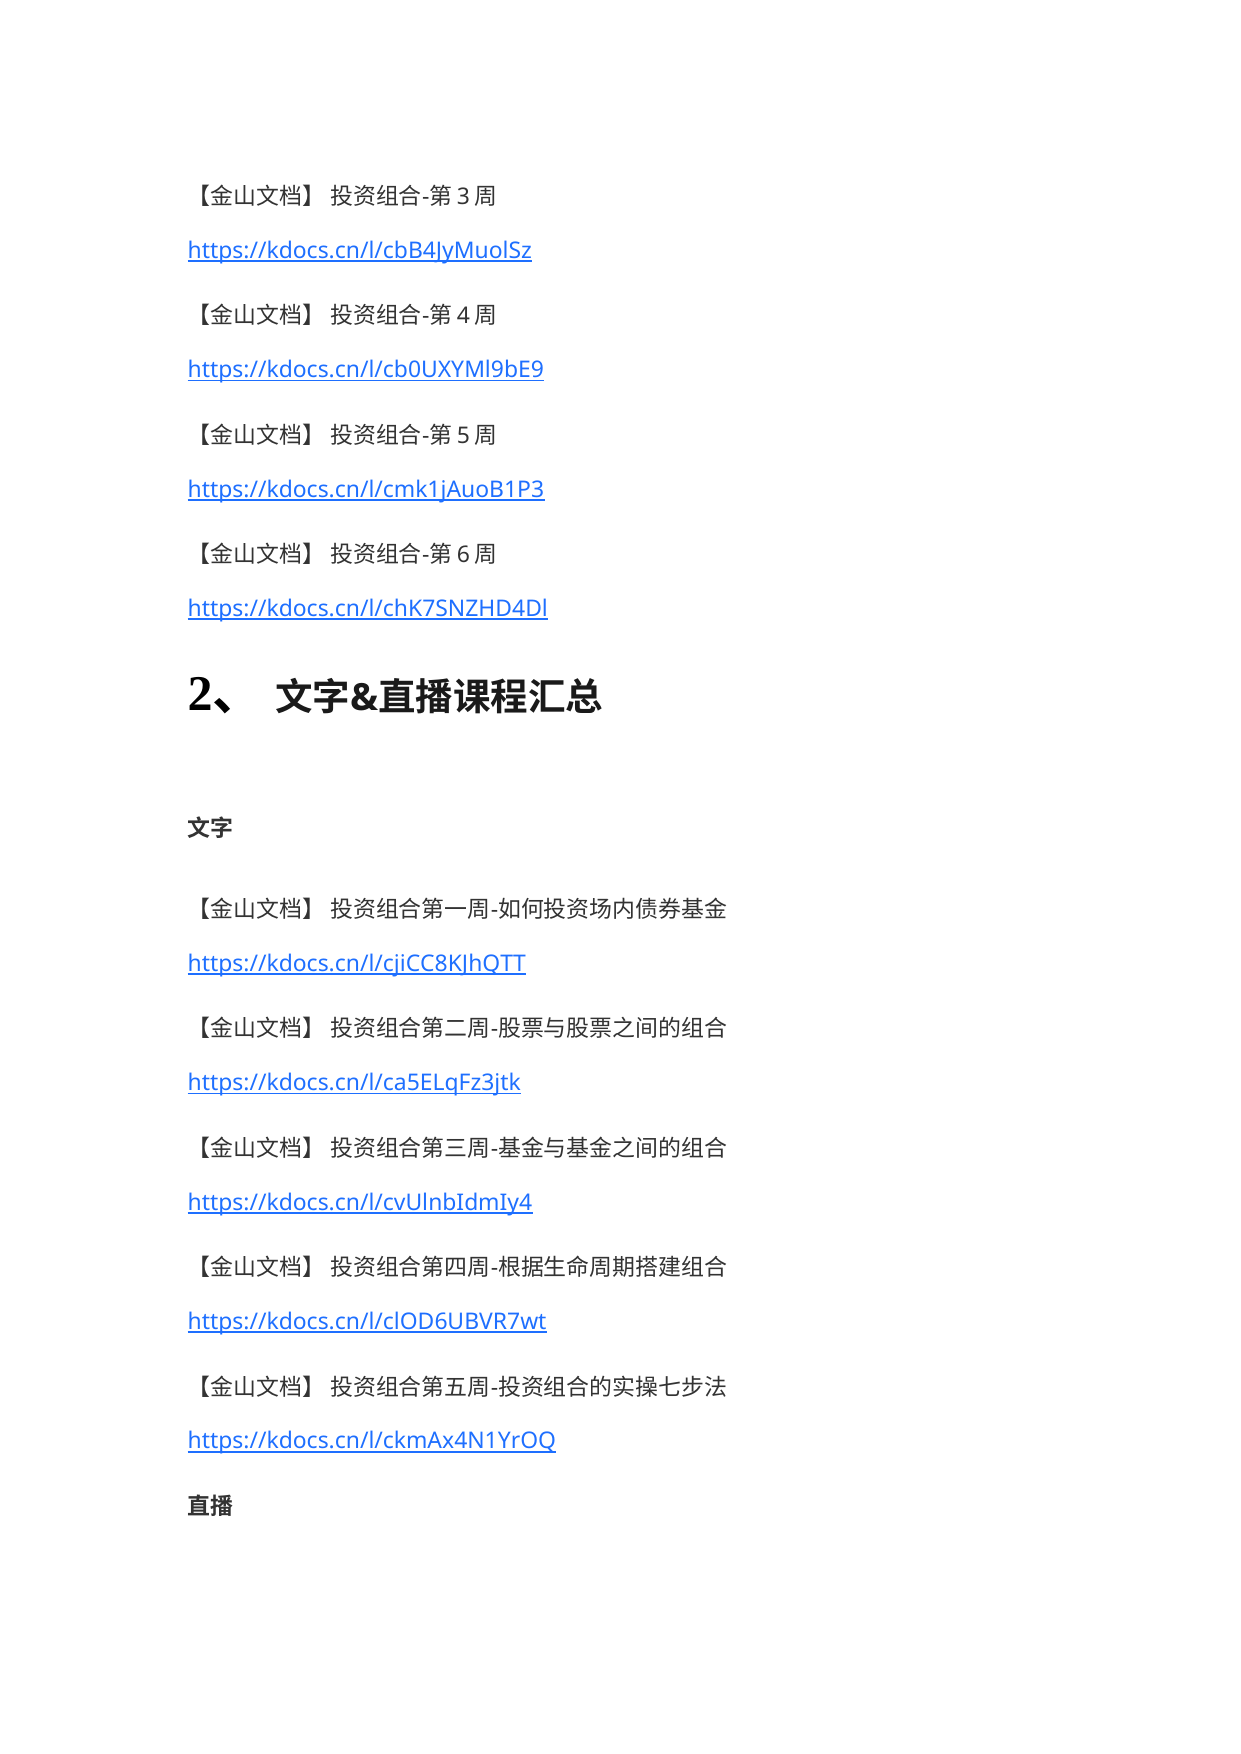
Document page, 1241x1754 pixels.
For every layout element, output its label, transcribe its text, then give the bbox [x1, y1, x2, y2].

text 【金山文档】 投资组合-第4周 [187, 281, 1053, 346]
text 【金山文档】 投资组合-第6周 [187, 520, 1053, 585]
text https://kdocs.cn/l/chK7SNZHD4Dl [187, 591, 1053, 624]
text https://kdocs.cn/l/cvUlnbIdmIy4 [187, 1185, 1053, 1217]
text https://kdocs.cn/l/ca5ELqFz3jtk [187, 1066, 1053, 1098]
text 【金山文档】 投资组合第二周-股票与股票之间的组合 [187, 994, 1053, 1059]
text 【金山文档】 投资组合第一周-如何投资场内债券基金 [187, 875, 1053, 940]
text https://kdocs.cn/l/cbB4JyMuolSz [187, 233, 1053, 266]
text 文字 [187, 794, 1053, 859]
text 【金山文档】 投资组合第三周-基金与基金之间的组合 [187, 1114, 1053, 1179]
text https://kdocs.cn/l/ckmAx4N1YrOQ [187, 1424, 1053, 1456]
subtitle 文字&直播课程汇总 [187, 639, 1053, 737]
text https://kdocs.cn/l/cmk1jAuoB1P3 [187, 472, 1053, 504]
text 直播 [187, 1472, 1053, 1537]
text https://kdocs.cn/l/cjiCC8KJhQTT [187, 946, 1053, 979]
text 【金山文档】 投资组合第四周-根据生命周期搭建组合 [187, 1233, 1053, 1298]
text https://kdocs.cn/l/cb0UXYMl9bE9 [187, 353, 1053, 385]
text 【金山文档】 投资组合第五周-投资组合的实操七步法 [187, 1352, 1053, 1417]
text 【金山文档】 投资组合-第3周 [187, 162, 1053, 227]
text https://kdocs.cn/l/clOD6UBVR7wt [187, 1304, 1053, 1337]
text 【金山文档】 投资组合-第5周 [187, 401, 1053, 466]
